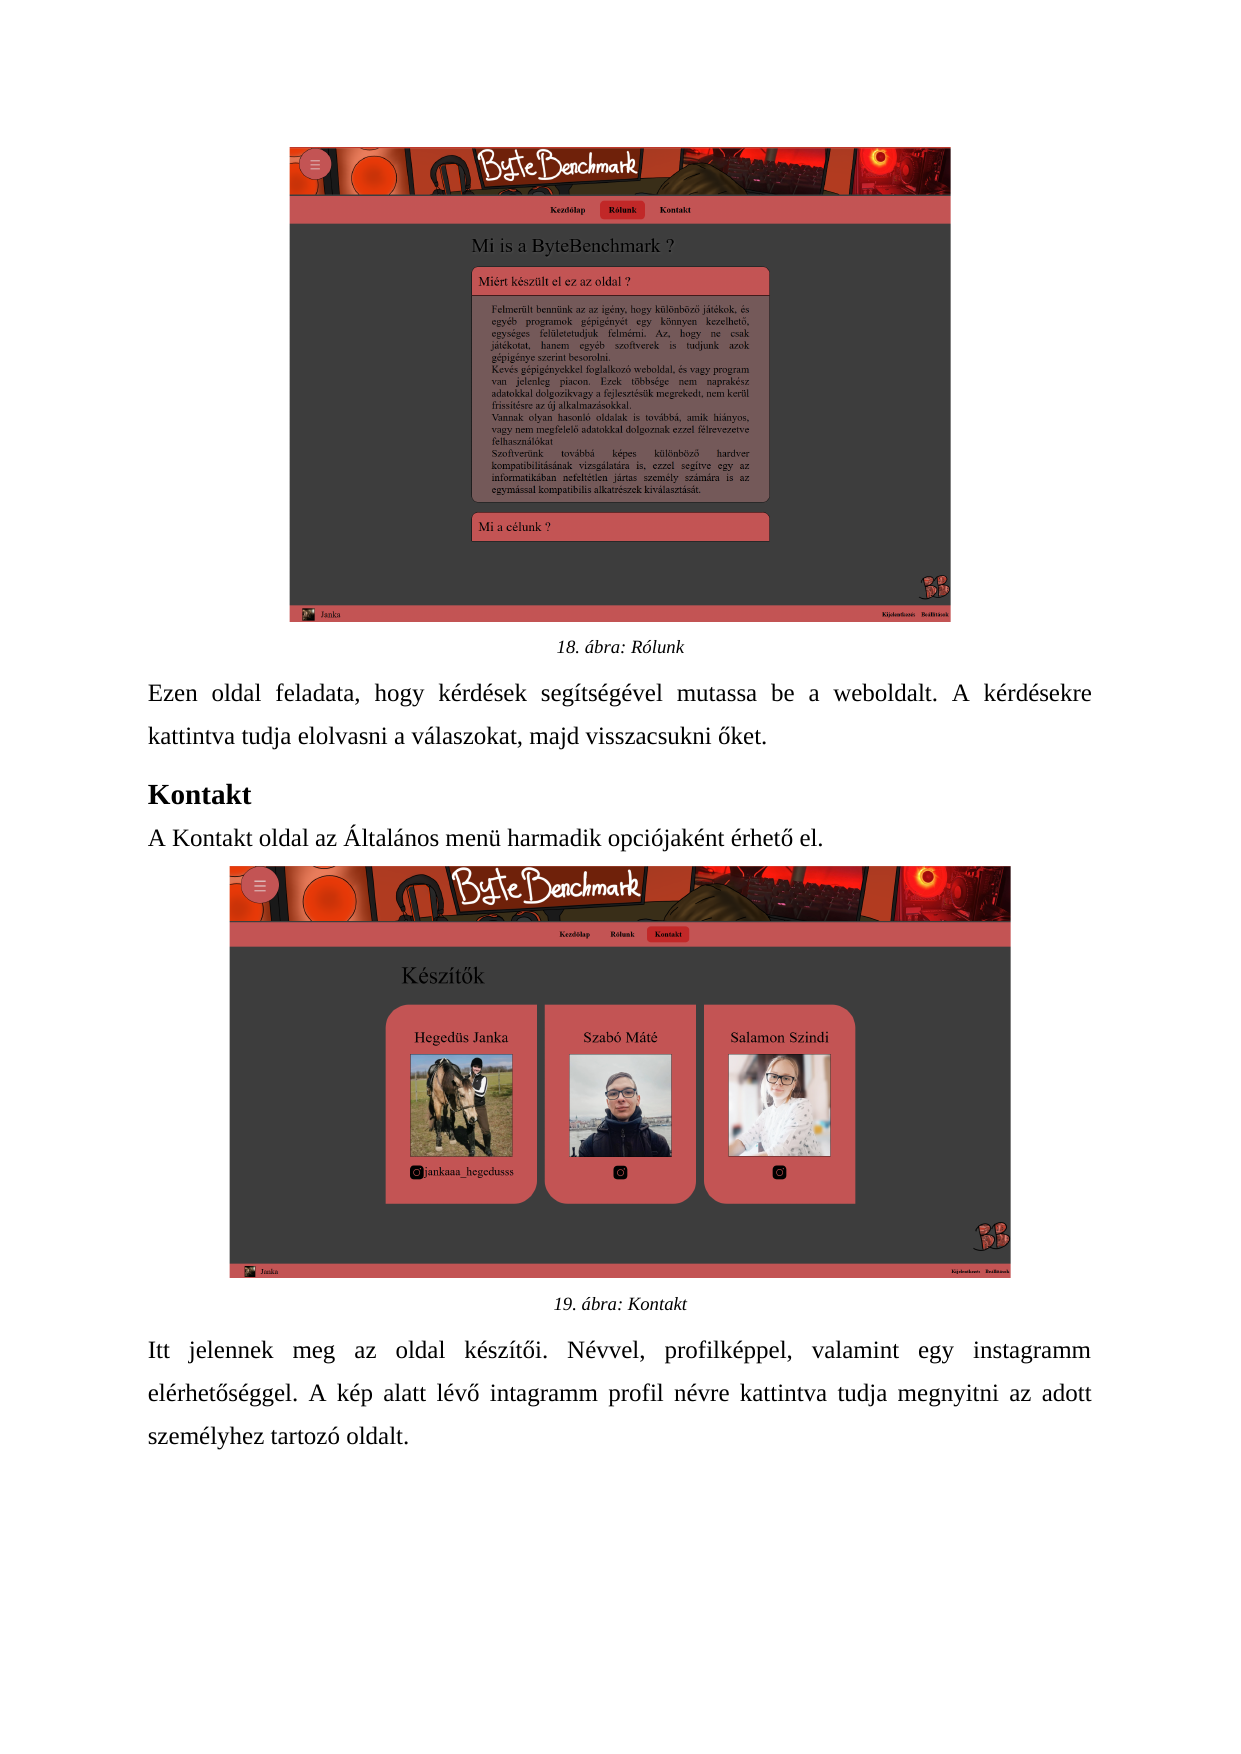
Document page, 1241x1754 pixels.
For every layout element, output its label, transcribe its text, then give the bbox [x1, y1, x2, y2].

text A Kontakt oldal az Általános menü harmadik opciójaként érhető el. [148, 823, 1093, 852]
picture [229, 866, 1011, 1278]
text Ezen oldal feladata, hogy kérdések segítségével mutassa be a weboldalt. A kérdésekre kattintva tudja elolvasni a válaszokat, majd visszacsukni őket. [148, 678, 1093, 750]
picture [289, 147, 951, 622]
text Itt jelennek meg az oldal készítői. Névvel, profilképpel, valamint egy instagramm elérhetőséggel. A kép alatt lévő intagramm profil névre kattintva tudja megnyitni az adott személyhez tartozó oldalt. [148, 1335, 1093, 1450]
subtitle Kontakt [148, 777, 1093, 811]
